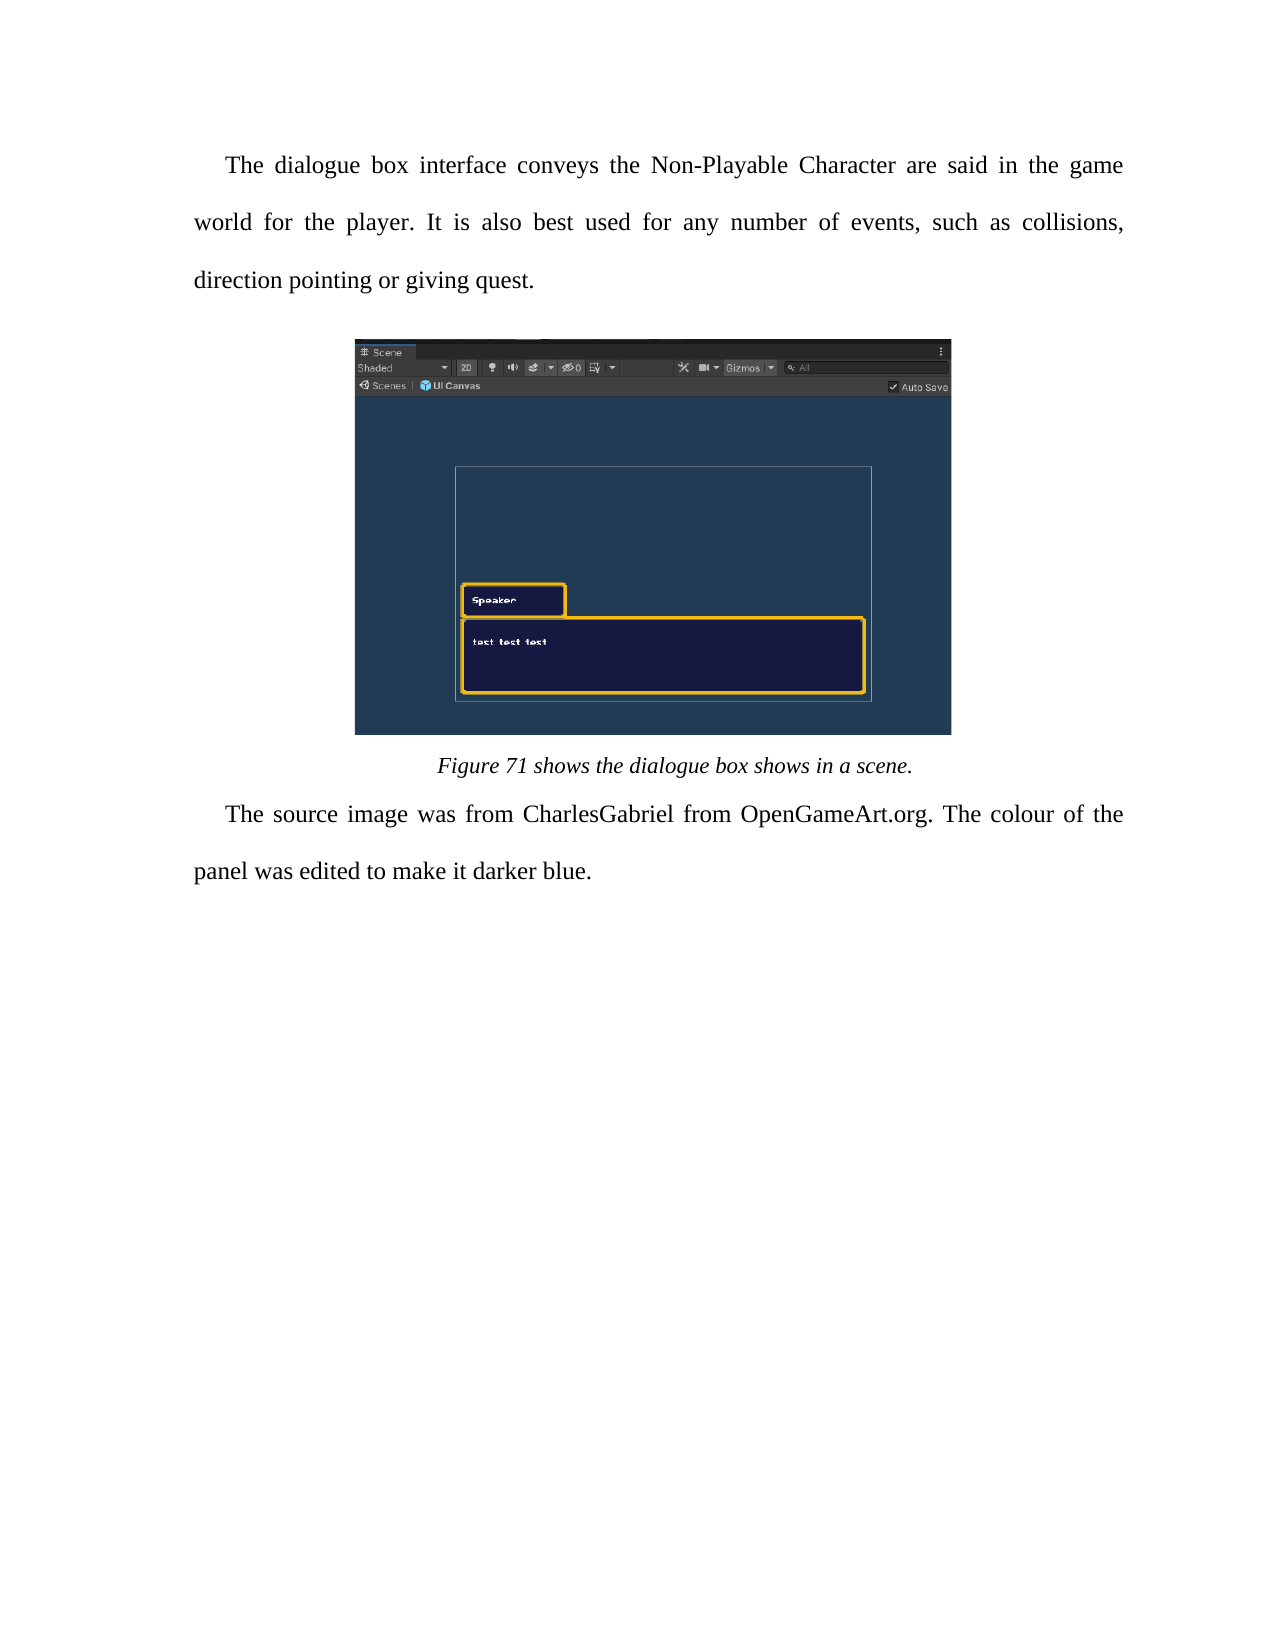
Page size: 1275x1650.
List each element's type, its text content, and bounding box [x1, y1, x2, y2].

picture [354, 339, 952, 735]
text The source image was from CharlesGabriel from OpenGameArt.org. The colour of the panel was edited to make it darker blue. [194, 799, 1125, 885]
text The dialogue box interface conveys the Non-Playable Character are said in the game world for the player. It is also best used for any number of events, such as collisions, direction pointing or giving quest. [194, 150, 1125, 294]
